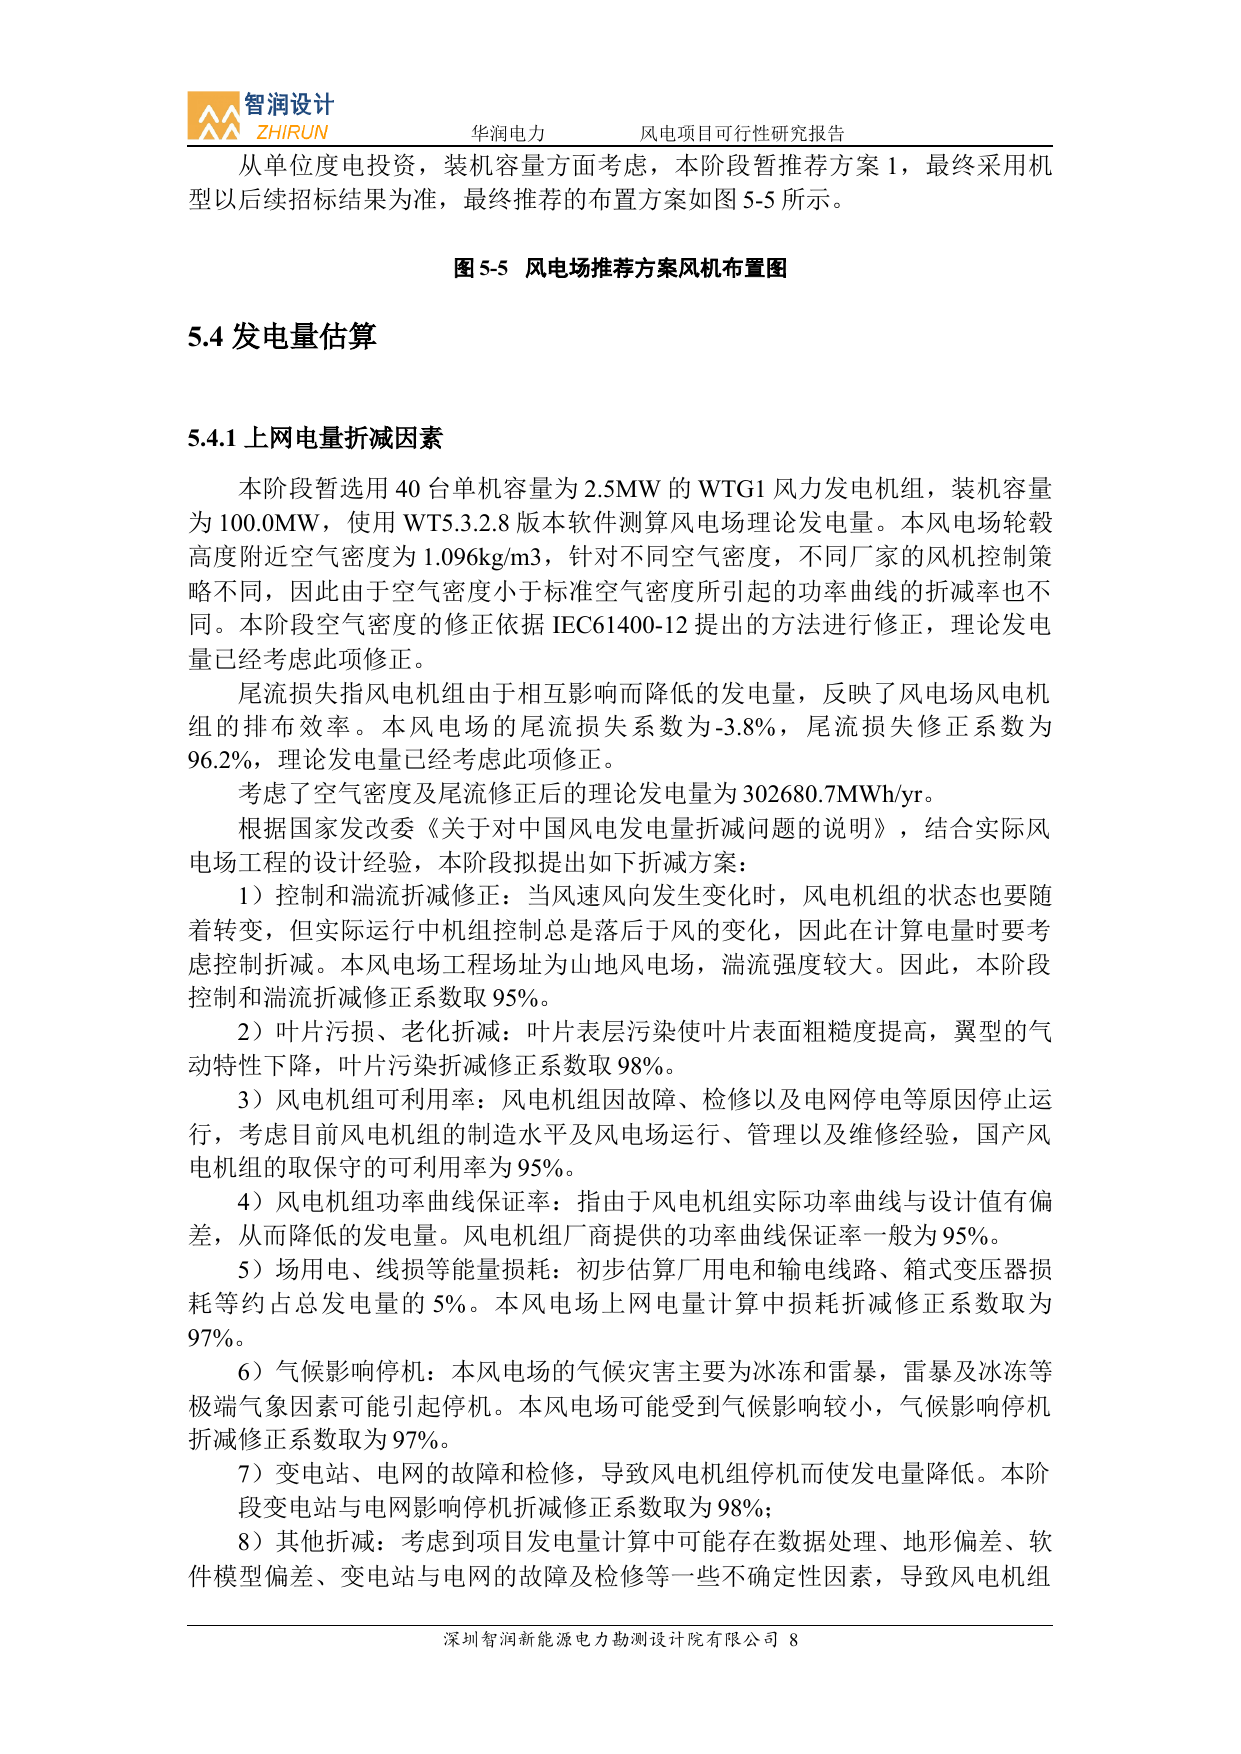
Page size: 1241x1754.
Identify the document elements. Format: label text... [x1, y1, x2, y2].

text 6）气候影响停机：本风电场的气候灾害主要为冰冻和雷暴，雷暴及冰冻等极端气象因素可能引起停机。本风电场可能受到气候影响较小，气候影响停机折减修正系数取为97%。 [187, 1353, 1053, 1455]
text 1）控制和湍流折减修正：当风速风向发生变化时，风电机组的状态也要随着转变，但实际运行中机组控制总是落后于风的变化，因此在计算电量时要考虑控制折减。本风电场工程场址为山地风电场，湍流强度较大。因此，本阶段控制和湍流折减修正系数取95%。 [187, 878, 1053, 1014]
text 2）叶片污损、老化折减：叶片表层污染使叶片表面粗糙度提高，翼型的气动特性下降，叶片污染折减修正系数取98%。 [187, 1014, 1053, 1082]
picture [187, 88, 335, 141]
text 5）场用电、线损等能量损耗：初步估算厂用电和输电线路、箱式变压器损耗等约占总发电量的5%。本风电场上网电量计算中损耗折减修正系数取为97%。 [187, 1252, 1053, 1353]
title 5.4.1 上网电量折减因素 [187, 419, 1053, 453]
text 根据国家发改委《关于对中国风电发电量折减问题的说明》，结合实际风电场工程的设计经验，本阶段拟提出如下折减方案： [187, 810, 1053, 878]
text 4）风电机组功率曲线保证率：指由于风电机组实际功率曲线与设计值有偏差，从而降低的发电量。风电机组厂商提供的功率曲线保证率一般为95%。 [187, 1184, 1053, 1252]
text 7）变电站、电网的故障和检修，导致风电机组停机而使发电量降低。本阶 [187, 1455, 1053, 1489]
text 3）风电机组可利用率：风电机组因故障、检修以及电网停电等原因停止运行，考虑目前风电机组的制造水平及风电场运行、管理以及维修经验，国产风电机组的取保守的可利用率为95%。 [187, 1082, 1053, 1184]
subtitle 5.4 发电量估算 [187, 301, 1053, 369]
text 尾流损失指风电机组由于相互影响而降低的发电量，反映了风电场风电机组的排布效率。本风电场的尾流损失系数为-3.8%，尾流损失修正系数为96.2%，理论发电量已经考虑此项修正。 [187, 674, 1053, 776]
text 从单位度电投资，装机容量方面考虑，本阶段暂推荐方案1，最终采用机型以后续招标结果为准，最终推荐的布置方案如图5-5所示。 [187, 148, 1053, 216]
text 8）其他折减：考虑到项目发电量计算中可能存在数据处理、地形偏差、软件模型偏差、变电站与电网的故障及检修等一些不确定性因素，导致风电机组发电量存在一定的不确定度。本阶段不确定性因素折减修正系数取为96%； [187, 1523, 1053, 1591]
text 本阶段暂选用40台单机容量为2.5MW的WTG1风力发电机组，装机容量为100.0MW，使用WT5.3.2.8版本软件测算风电场理论发电量。本风电场轮毂高度附近空气密度为1.096kg/m3，针对不同空气密度，不同厂家的风机控制策略不同，因此由于空气密度小于标准空气密度所引起的功率曲线的折减率也不同。本阶段空气密度的修正依据IEC61400-12提出的方法进行修正，理论发电量已经考虑此项修正。 [187, 471, 1053, 674]
text 图5-5 风电场推荐方案风机布置图 [187, 250, 1053, 284]
text 考虑了空气密度及尾流修正后的理论发电量为302680.7MWh/yr。 [187, 776, 1053, 810]
text 段变电站与电网影响停机折减修正系数取为98%； [187, 1489, 1053, 1523]
